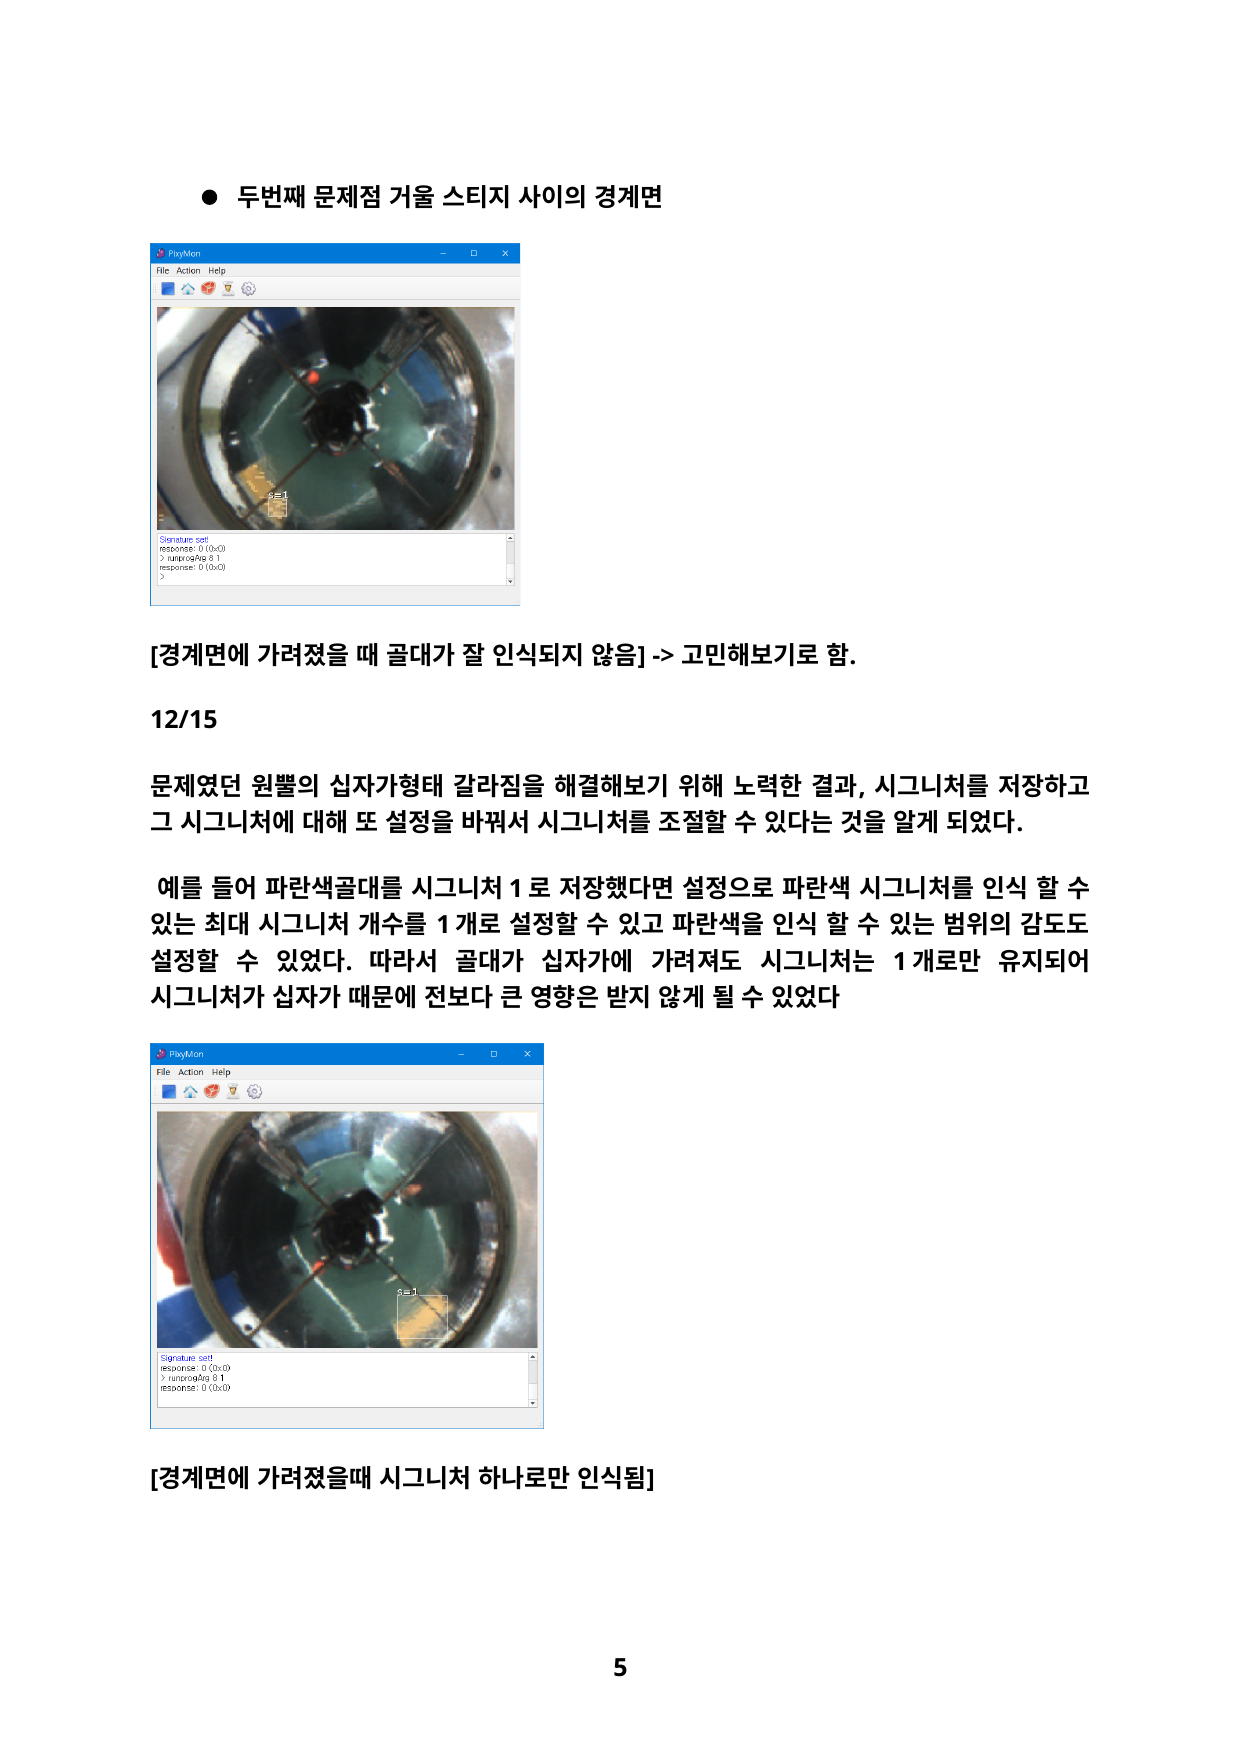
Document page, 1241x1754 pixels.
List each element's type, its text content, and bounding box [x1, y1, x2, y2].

text 예를 들어 파란색골대를 시그니처1로 저장했다면 설정으로 파란색 시그니처를 인식 할 수 있는 최대 시그니처 개수를 1개로 설정할 수 있고 파란색을 인식 할 수 있는 범위의 감도도 설정할 수 있었다. 따라서 골대가 십자가에 가려져도 시그니처는 1개로만 유지되어 시그니처가 십자가 때문에 전보다 큰 영향은 받지 않게 될 수 있었다 [150, 869, 1090, 1014]
picture [150, 243, 521, 606]
list 두번째 문제점 거울 스티지 사이의 경계면 [200, 177, 1090, 213]
picture [150, 1043, 544, 1429]
text 12/15 [150, 702, 1090, 736]
text [경계면에 가려졌을때 시그니처 하나로만 인식됨] [150, 1459, 1090, 1495]
text 문제였던 원뿔의 십자가형태 갈라짐을 해결해보기 위해 노력한 결과, 시그니처를 저장하고 그 시그니처에 대해 또 설정을 바꿔서 시그니처를 조절할 수 있다는 것을 알게 되었다. [150, 766, 1090, 839]
text [경계면에 가려졌을 때 골대가 잘 인식되지 않음] -> 고민해보기로 함. [150, 636, 1090, 672]
